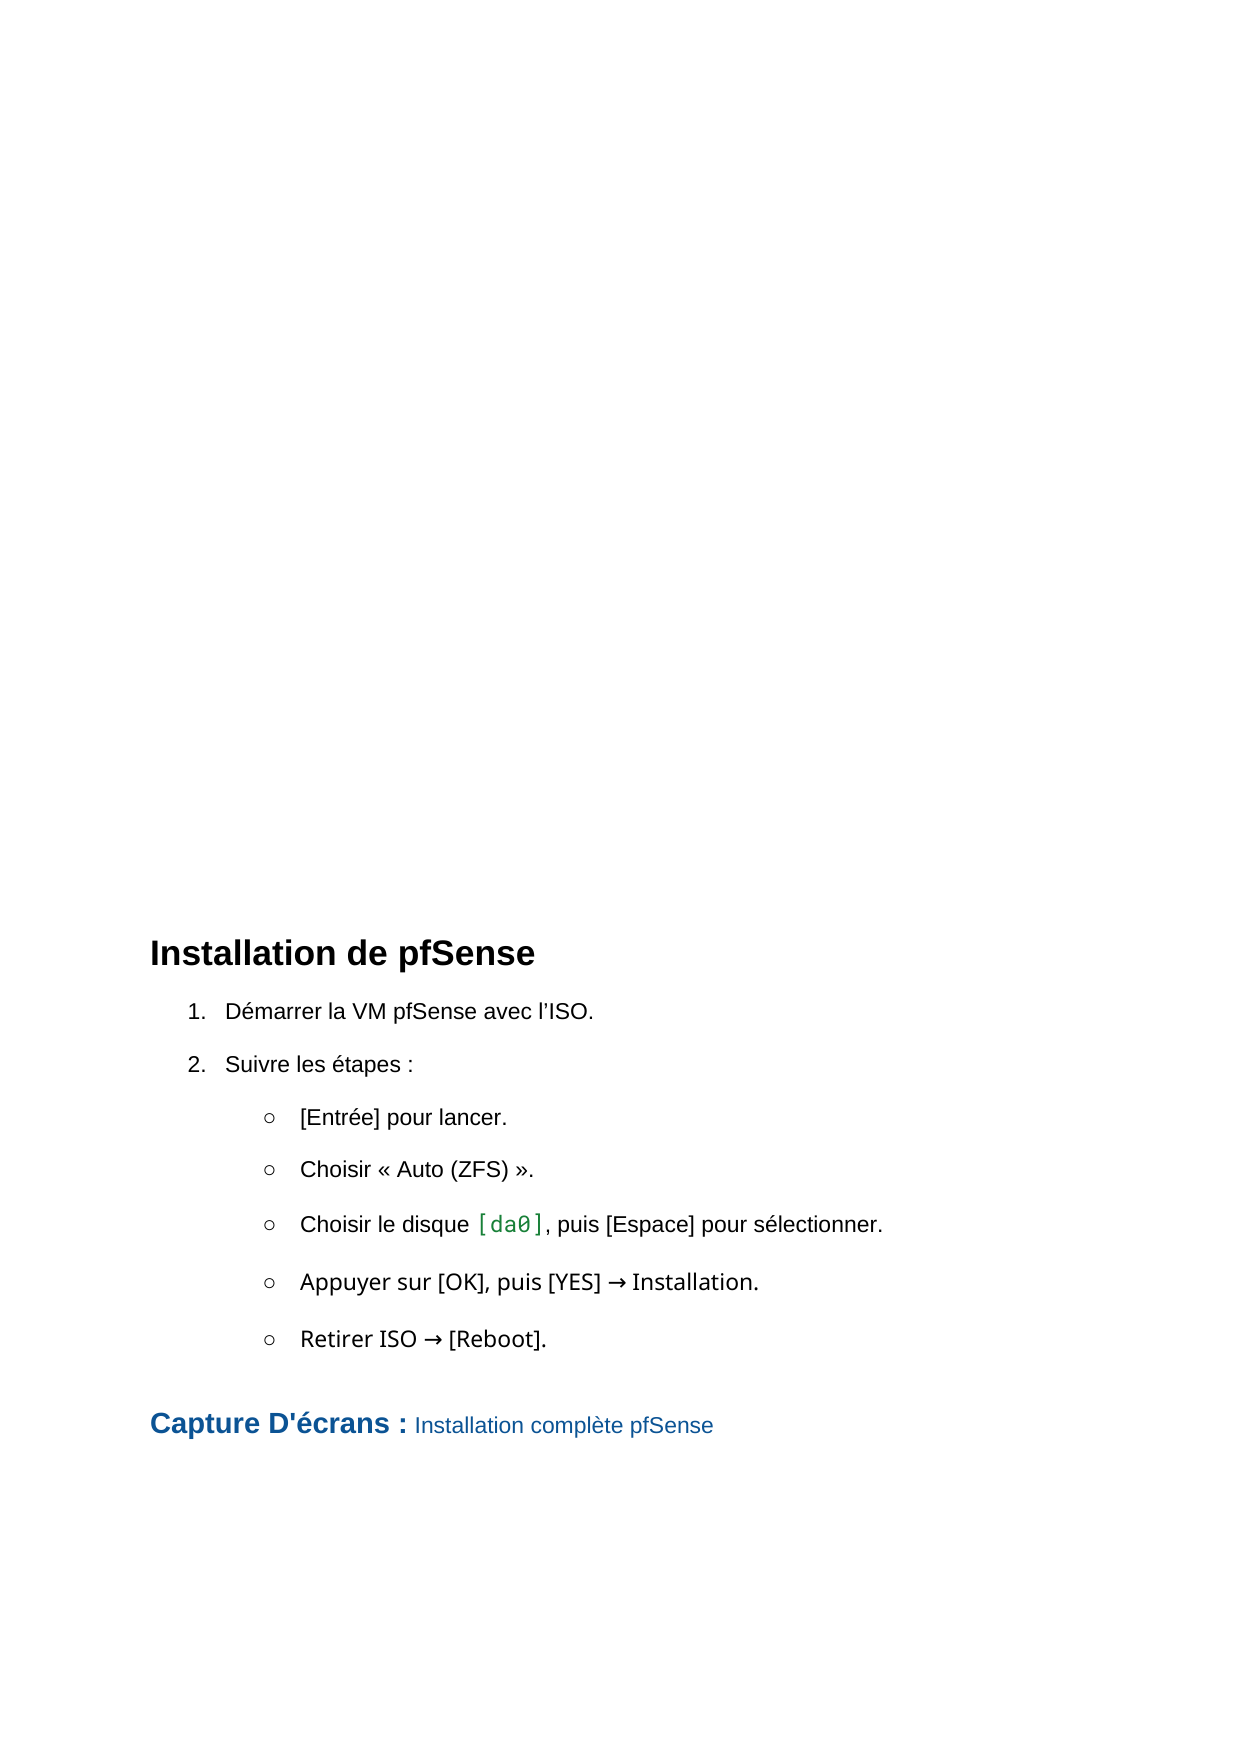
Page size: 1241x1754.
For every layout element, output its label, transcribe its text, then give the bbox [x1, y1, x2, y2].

list Retirer ISO → [Reboot]. [262, 1323, 1153, 1381]
list Choisir « Auto (ZFS) ». [262, 1156, 1153, 1209]
text Capture D'écrans : Installation complète pfSense [150, 1406, 1153, 1439]
list Appuyer sur [OK], puis [YES] → Installation. [262, 1265, 1153, 1323]
subtitle Installation de pfSense [150, 932, 1153, 973]
list [Entrée] pour lancer. [262, 1103, 1153, 1156]
list Choisir le disque [da0], puis [Espace] pour sélectionner. [262, 1209, 1153, 1265]
list Suivre les étapes : [187, 1051, 1153, 1103]
list Démarrer la VM pfSense avec l’ISO. [187, 998, 1153, 1051]
